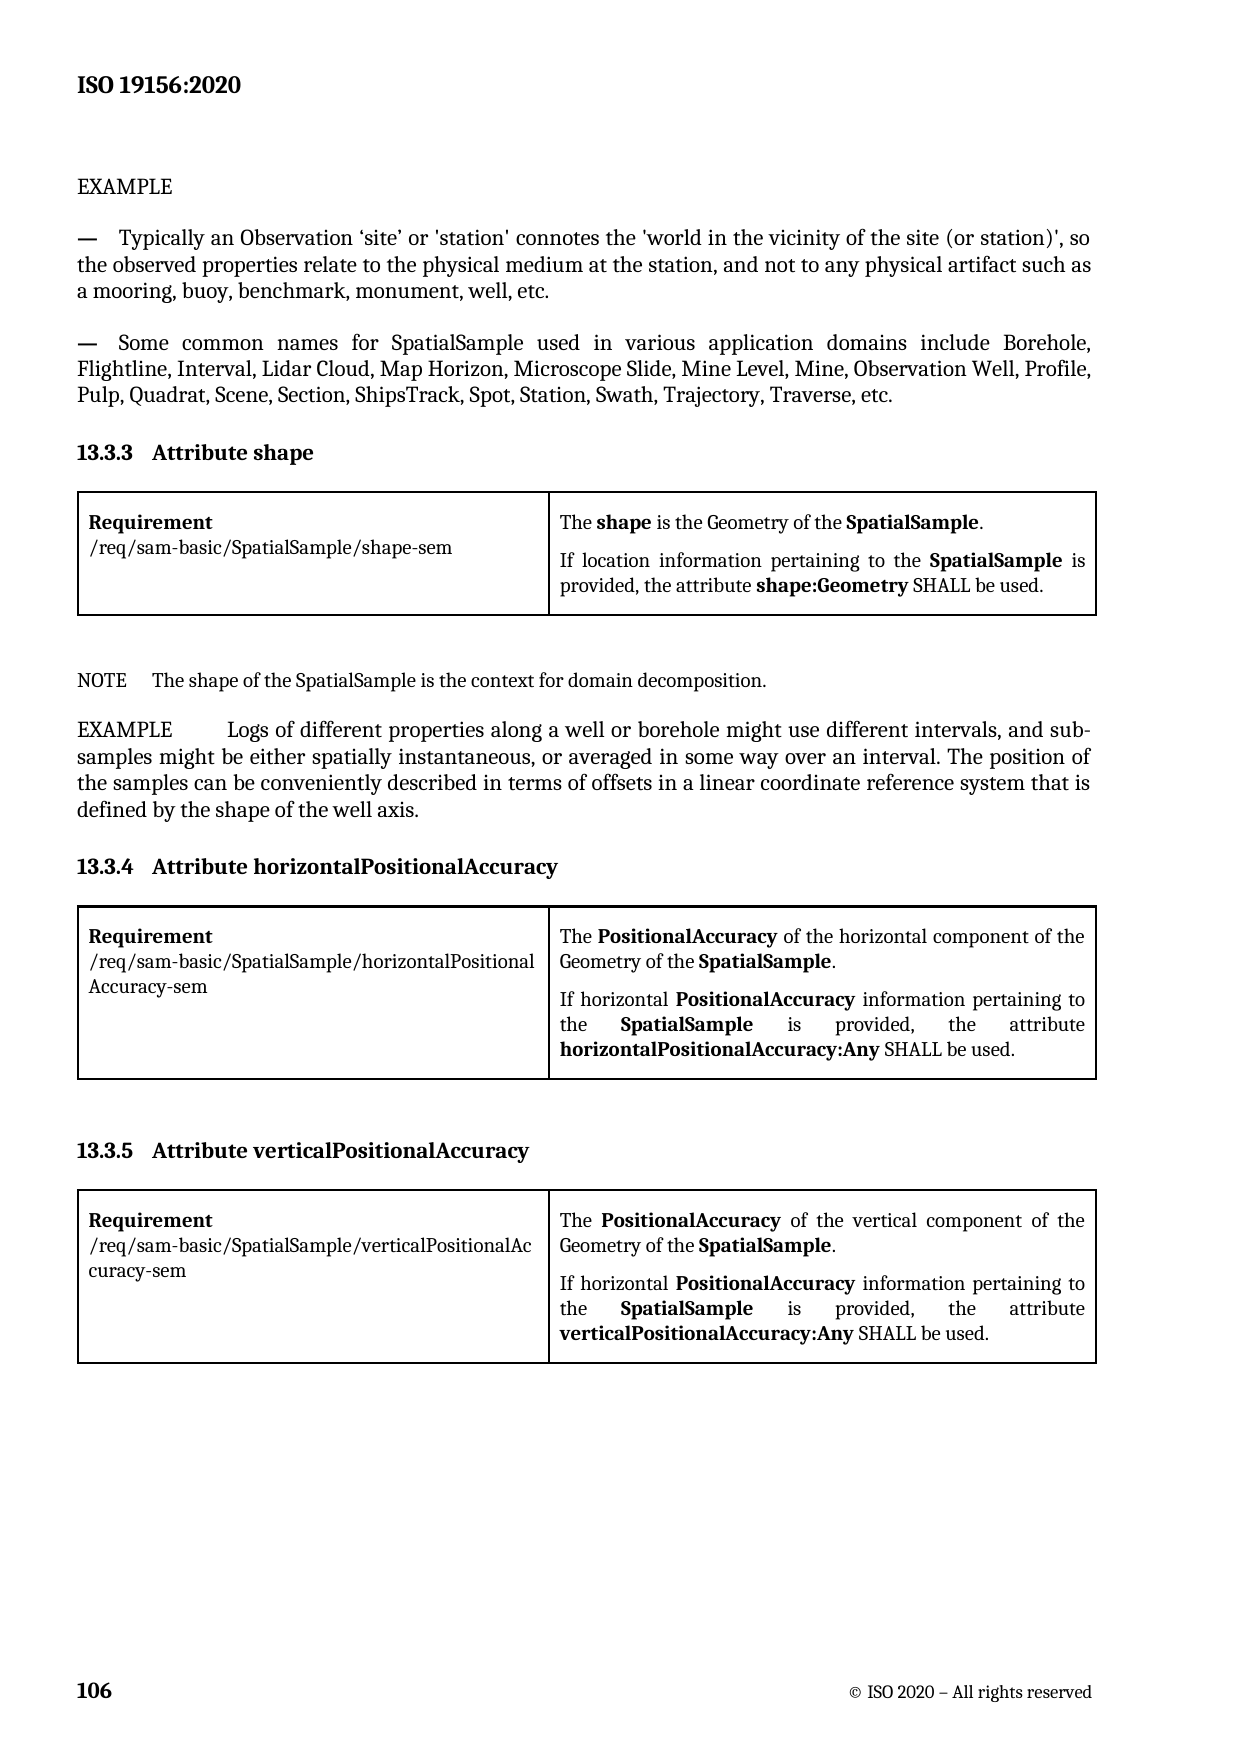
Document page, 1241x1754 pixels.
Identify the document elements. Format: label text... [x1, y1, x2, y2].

subtitle Attribute verticalPositionalAccuracy [77, 1138, 1092, 1164]
text NOTE The shape of the SpatialSample is the context for domain decomposition. [77, 667, 1092, 692]
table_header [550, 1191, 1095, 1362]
subtitle Attribute horizontalPositionalAccuracy [77, 854, 1092, 880]
text EXAMPLE [77, 174, 1092, 200]
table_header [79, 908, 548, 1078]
text — Some common names for SpatialSample used in various application domains include Borehole, Flightline, Interval, Lidar Cloud, Map Horizon, Microscope Slide, Mine Level, Mine, Observation Well, Profile, Pulp, Quadrat, Scene, Section, ShipsTrack, Spot, Station, Swath, Trajectory, Traverse, etc. [77, 329, 1092, 408]
text — Typically an Observation ‘site’ or 'station' connotes the 'world in the vicinity of the site (or station)', so the observed properties relate to the physical medium at the station, and not to any physical artifact such as a mooring, buoy, benchmark, monument, well, etc. [77, 225, 1092, 304]
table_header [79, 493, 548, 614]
subtitle Attribute shape [77, 439, 1092, 466]
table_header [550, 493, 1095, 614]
text EXAMPLE Logs of different properties along a well or borehole might use different intervals, and sub-samples might be either spatially instantaneous, or averaged in some way over an interval. The position of the samples can be conveniently described in terms of offsets in a linear coordinate reference system that is defined by the shape of the well axis. [77, 717, 1092, 823]
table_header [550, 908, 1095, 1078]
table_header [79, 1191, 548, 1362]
